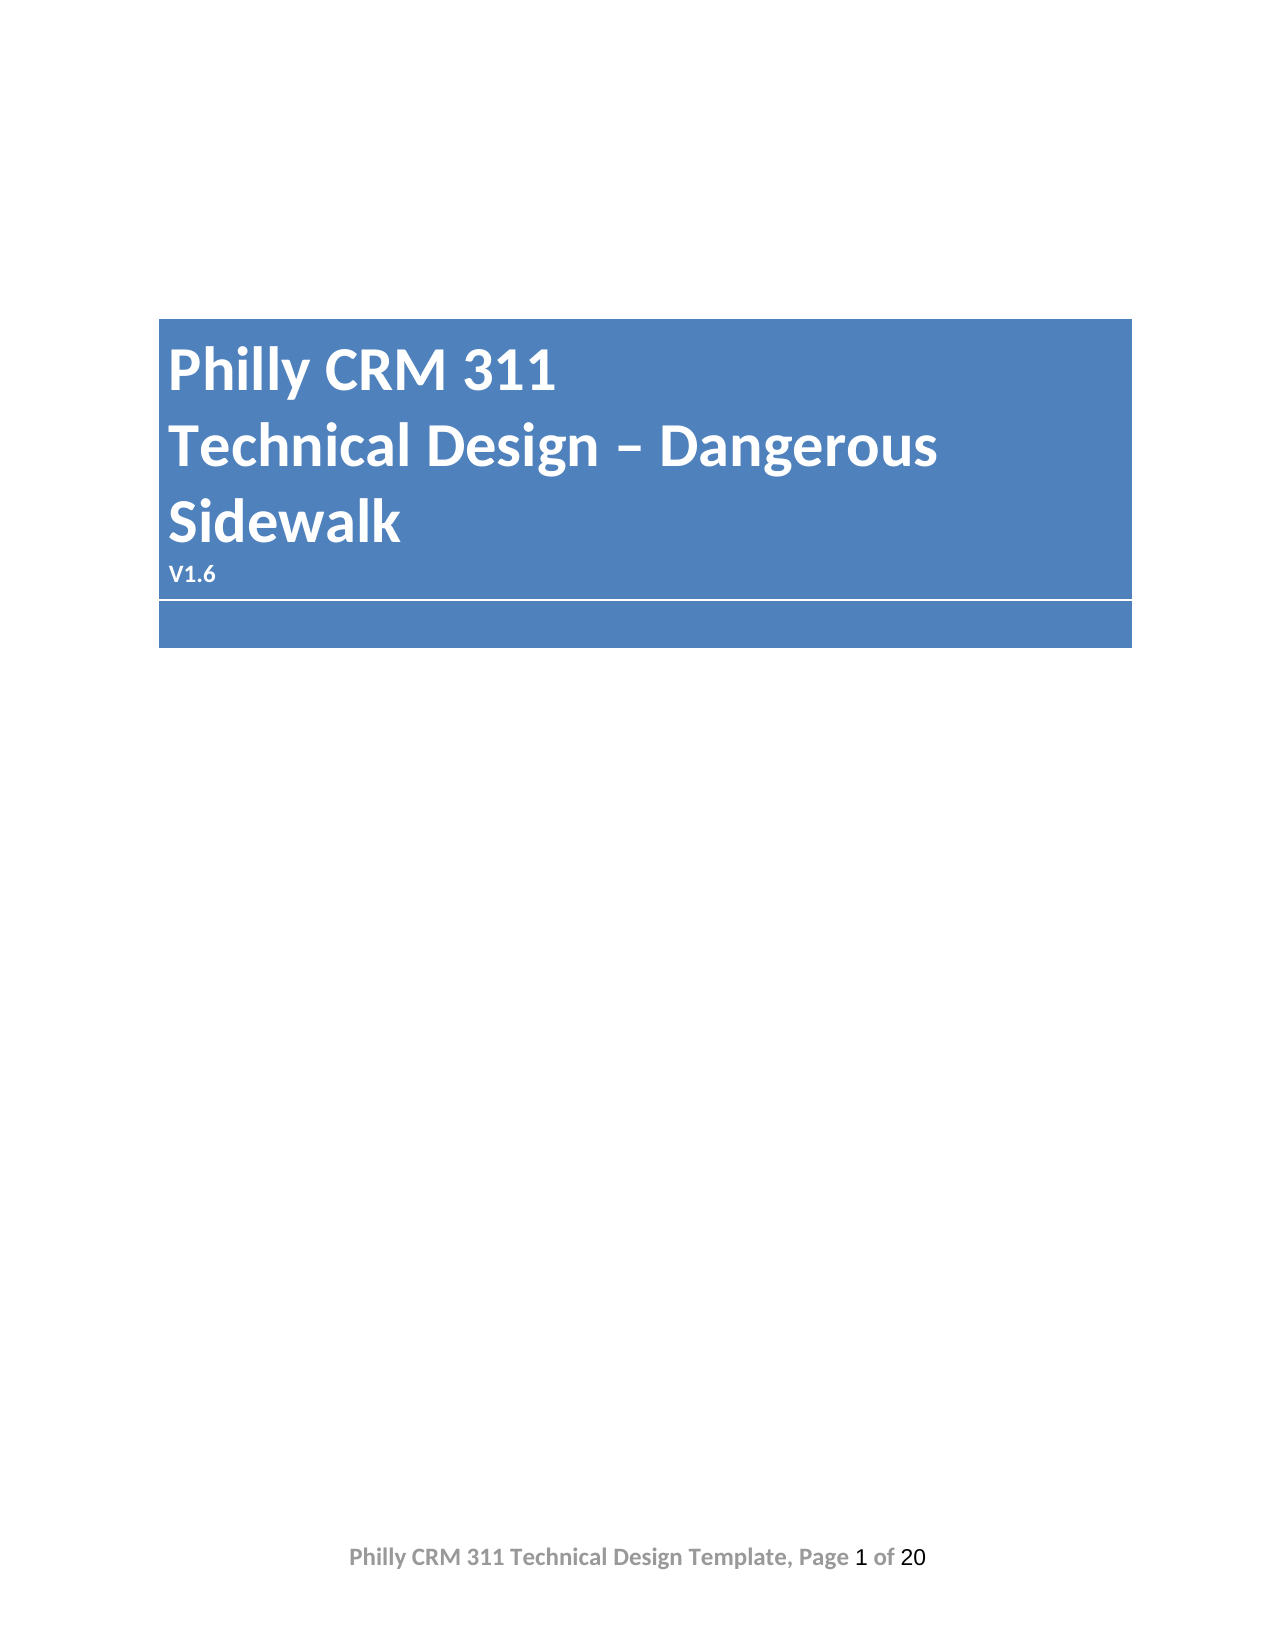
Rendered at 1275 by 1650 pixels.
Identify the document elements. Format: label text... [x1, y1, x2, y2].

table_cell [159, 601, 1132, 648]
table_header Philly CRM 311 Technical Design – Dangerous Sidewalk V1.6 [159, 319, 1132, 599]
